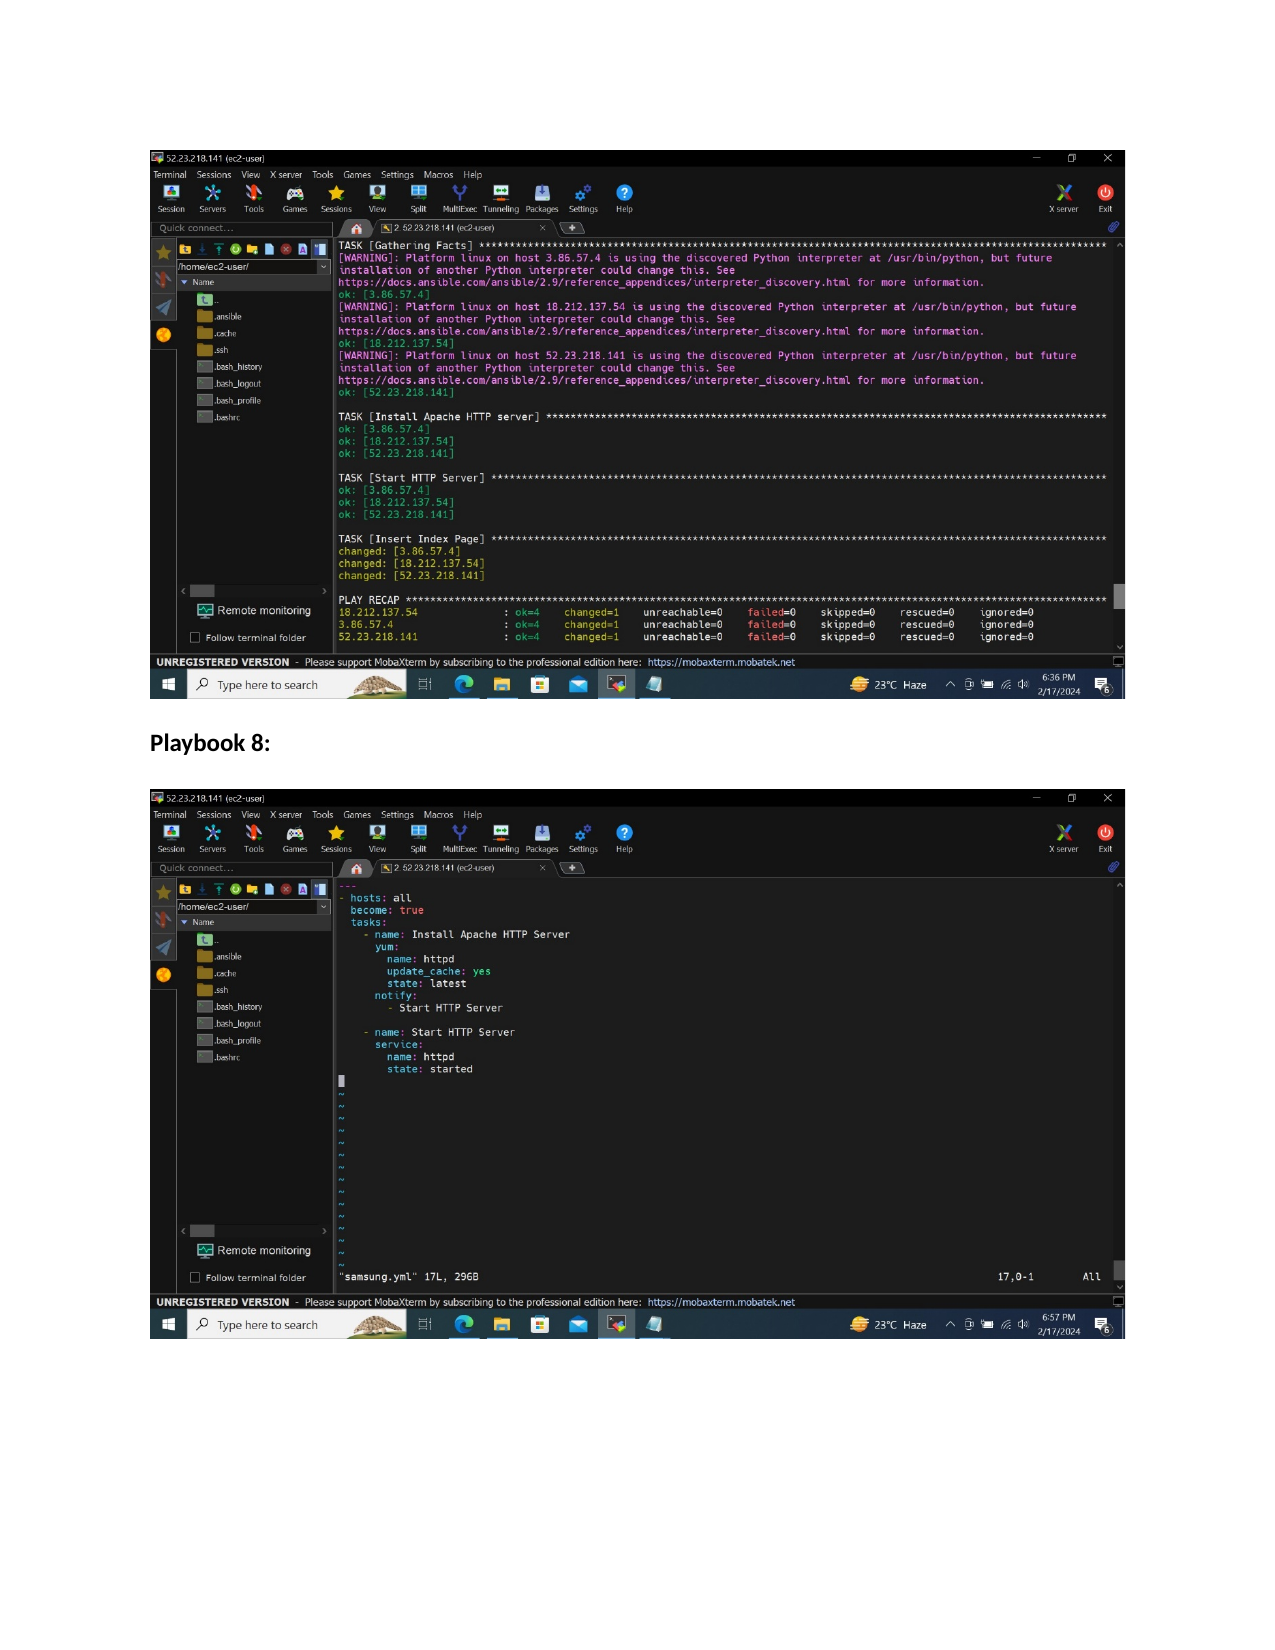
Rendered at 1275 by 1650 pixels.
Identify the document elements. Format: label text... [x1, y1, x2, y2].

picture [150, 150, 1125, 699]
picture [150, 789, 1125, 1339]
text Playbook 8: [150, 728, 1125, 758]
